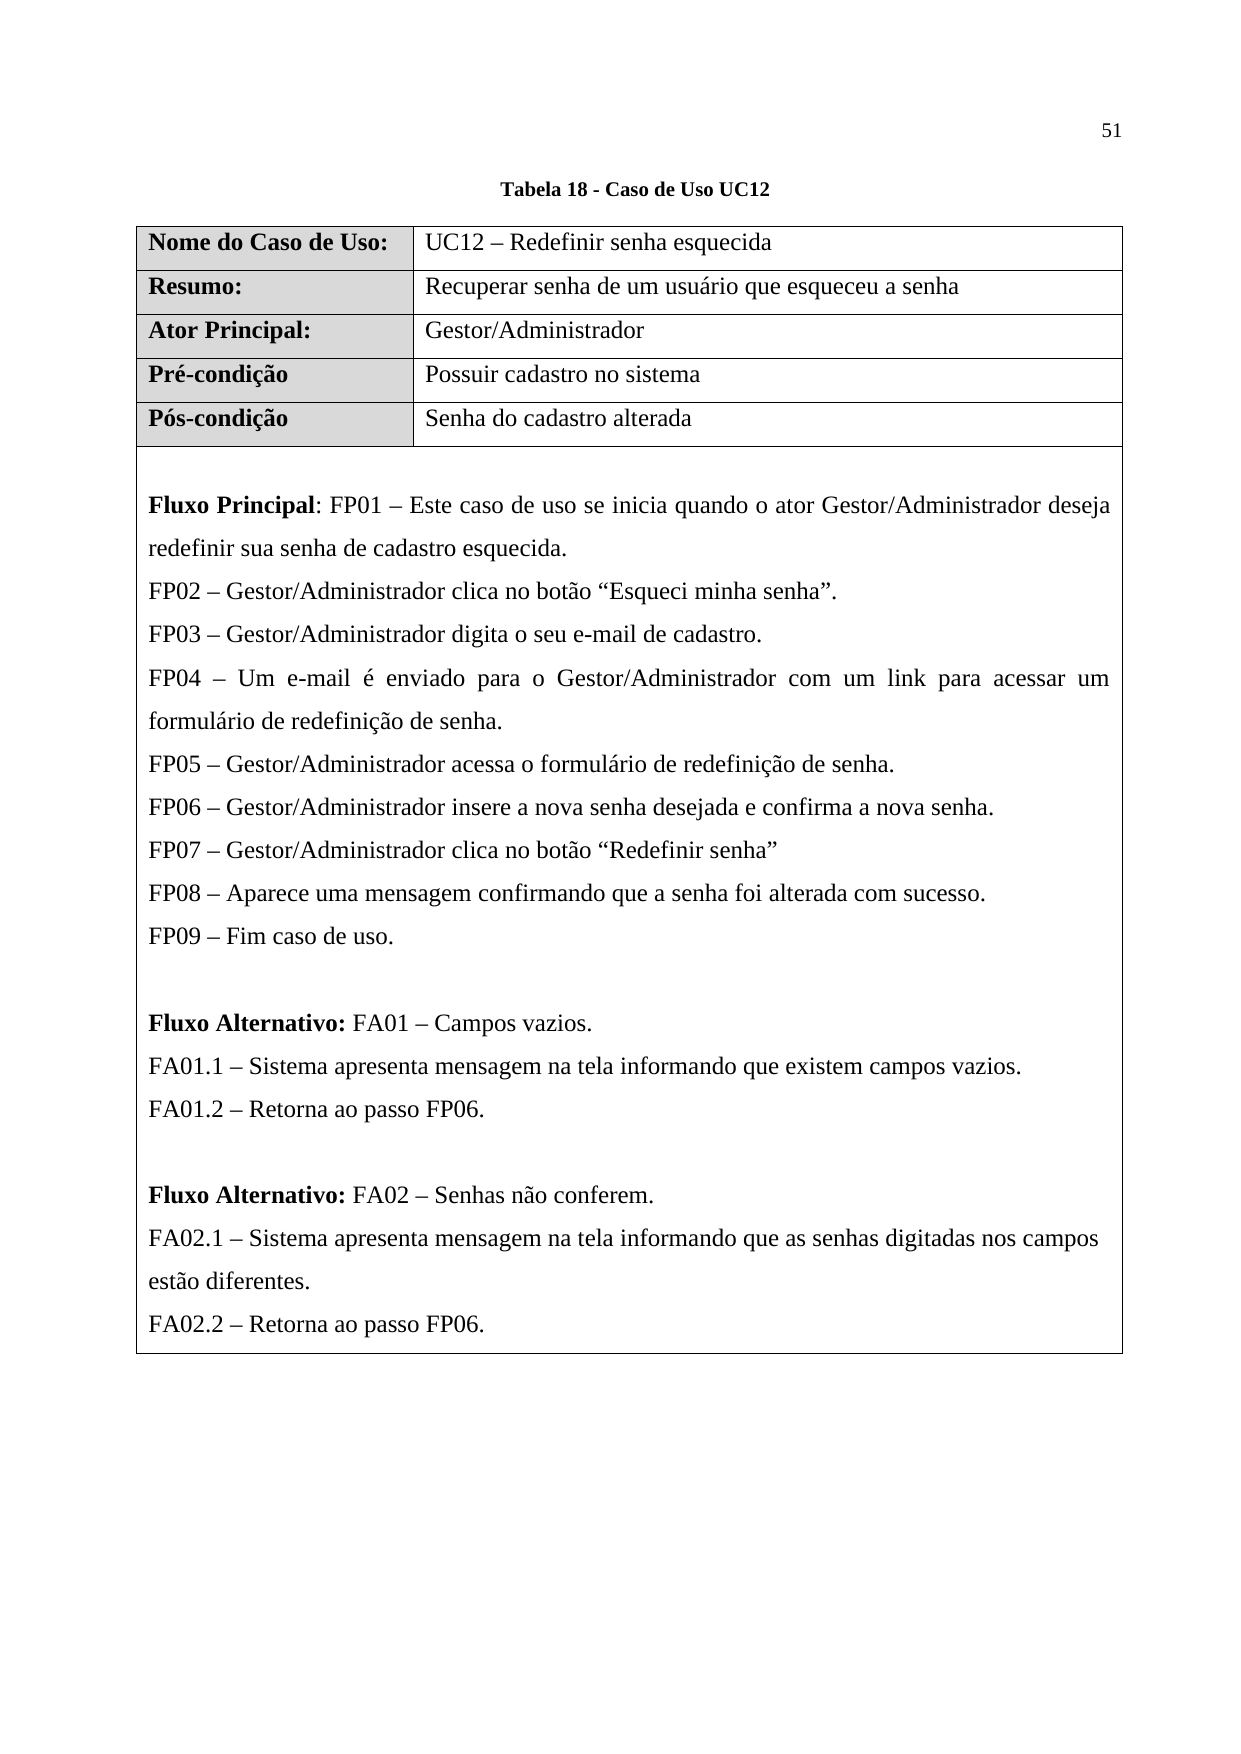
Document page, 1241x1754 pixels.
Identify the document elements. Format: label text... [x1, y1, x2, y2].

table_cell Gestor/Administrador [414, 315, 1122, 358]
table_cell Recuperar senha de um usuário que esqueceu a senha [414, 271, 1122, 314]
table_cell Pós-condição [137, 403, 413, 446]
table_header UC12 – Redefinir senha esquecida [414, 227, 1122, 270]
table_cell Resumo: [137, 271, 413, 314]
table_header Nome do Caso de Uso: [137, 227, 413, 270]
table_cell Possuir cadastro no sistema [414, 359, 1122, 402]
table_cell Ator Principal: [137, 315, 413, 358]
table_cell Pré-condição [137, 359, 413, 402]
table_cell Fluxo Principal: FP01 – Este caso de uso se inicia quando o ator Gestor/Administrador deseja redefinir sua senha de cadastro esquecida. FP02 – Gestor/Administrador clica no botão “Esqueci minha senha”. FP03 – Gestor/Administrador digita o seu e-mail de cadastro. FP04 – Um e-mail é enviado para o Gestor/Administrador com um link para acessar um formulário de redefinição de senha. FP05 – Gestor/Administrador acessa o formulário de redefinição de senha. FP06 – Gestor/Administrador insere a nova senha desejada e confirma a nova senha. FP07 – Gestor/Administrador clica no botão “Redefinir senha” FP08 – Aparece uma mensagem confirmando que a senha foi alterada com sucesso. FP09 – Fim caso de uso. Fluxo Alternativo: FA01 – Campos vazios. FA01.1 – Sistema apresenta mensagem na tela informando que existem campos vazios. FA01.2 – Retorna ao passo FP06. Fluxo Alternativo: FA02 – Senhas não conferem. FA02.1 – Sistema apresenta mensagem na tela informando que as senhas digitadas nos campos estão diferentes. FA02.2 – Retorna ao passo FP06. [137, 447, 1122, 1353]
table_cell Senha do cadastro alterada [414, 403, 1122, 446]
